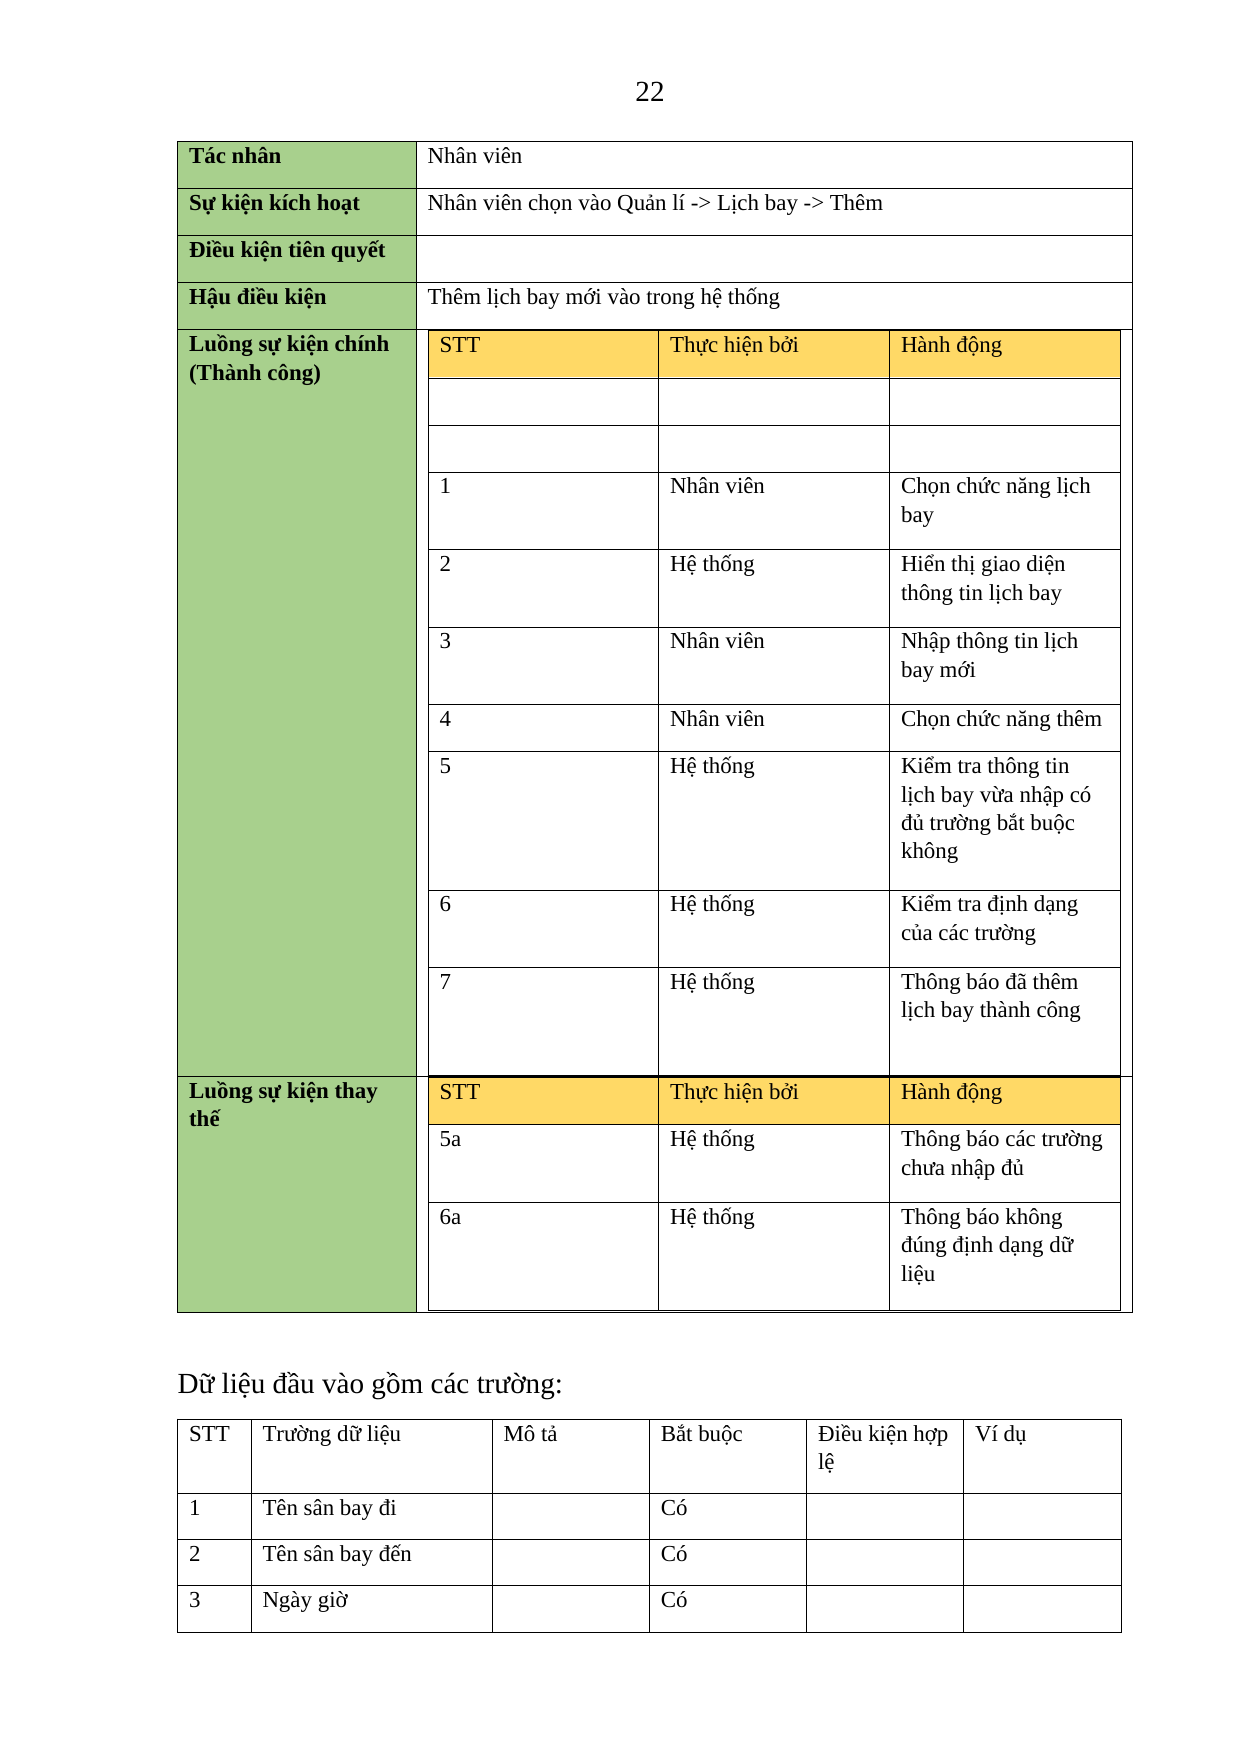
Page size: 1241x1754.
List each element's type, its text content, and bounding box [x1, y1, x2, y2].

table_cell [807, 1494, 963, 1539]
table_cell [890, 379, 1120, 425]
table_cell [429, 473, 658, 549]
table_cell [659, 891, 889, 967]
table_cell [429, 426, 658, 472]
table_cell [1121, 330, 1132, 1076]
table_cell 1 [178, 1494, 251, 1539]
table_cell [890, 752, 1120, 890]
table_cell [964, 1494, 1121, 1539]
table_cell [429, 379, 658, 425]
table_cell [659, 426, 889, 472]
table_cell [659, 968, 889, 1075]
table_cell [417, 330, 428, 1076]
table_cell 3 [178, 1586, 251, 1632]
table_cell Hậu điều kiện [178, 283, 416, 329]
table_header Bắt buộc [650, 1420, 806, 1493]
table_cell [964, 1586, 1121, 1632]
table_cell [659, 473, 889, 549]
table_cell [659, 379, 889, 425]
table_cell 2 [178, 1540, 251, 1585]
table_cell [429, 550, 658, 627]
table_cell Nhân viên [417, 142, 1132, 188]
table_cell Tên sân bay đi [252, 1494, 492, 1539]
table_cell [890, 426, 1120, 472]
table_cell [659, 705, 889, 751]
table_cell Có [650, 1586, 806, 1632]
table_cell [429, 891, 658, 967]
text Dữ liệu đầu vào gồm các trường: [177, 1366, 1122, 1399]
table_cell [890, 473, 1120, 549]
table_header STT [178, 1420, 251, 1493]
table_cell [493, 1586, 649, 1632]
table_cell Có [650, 1494, 806, 1539]
table_cell [659, 550, 889, 627]
table_cell [890, 550, 1120, 627]
table_cell Nhân viên chọn vào Quản lí -> Lịch bay -> Thêm [417, 189, 1132, 235]
table_cell [964, 1540, 1121, 1585]
table_cell Sự kiện kích hoạt [178, 189, 416, 235]
table_cell [493, 1540, 649, 1585]
table_cell [493, 1494, 649, 1539]
table_header Điều kiện hợp lệ [807, 1420, 963, 1493]
table_cell Luồng sự kiện chính (Thành công) [178, 330, 416, 1076]
table_cell [429, 968, 658, 1075]
table_cell [807, 1586, 963, 1632]
table_cell Tên sân bay đến [252, 1540, 492, 1585]
table_cell [807, 1540, 963, 1585]
table_cell [429, 752, 658, 890]
table_cell [890, 628, 1120, 704]
table_cell [429, 705, 658, 751]
table_cell Ngày giờ [252, 1586, 492, 1632]
table_header Trường dữ liệu [252, 1420, 492, 1493]
table_cell [890, 705, 1120, 751]
table_cell Tác nhân [178, 142, 416, 188]
table_cell Thêm lịch bay mới vào trong hệ thống [417, 283, 1132, 329]
table_cell [890, 891, 1120, 967]
table_cell [417, 1077, 1132, 1312]
table_cell Điều kiện tiên quyết [178, 236, 416, 282]
table_cell [429, 628, 658, 704]
table_cell [659, 628, 889, 704]
table_cell Có [650, 1540, 806, 1585]
table_header Mô tả [493, 1420, 649, 1493]
table_cell Luồng sự kiện thay thế [178, 1077, 416, 1312]
table_cell [659, 752, 889, 890]
table_cell [890, 968, 1120, 1075]
table_cell [417, 236, 1132, 282]
table_header Ví dụ [964, 1420, 1121, 1493]
